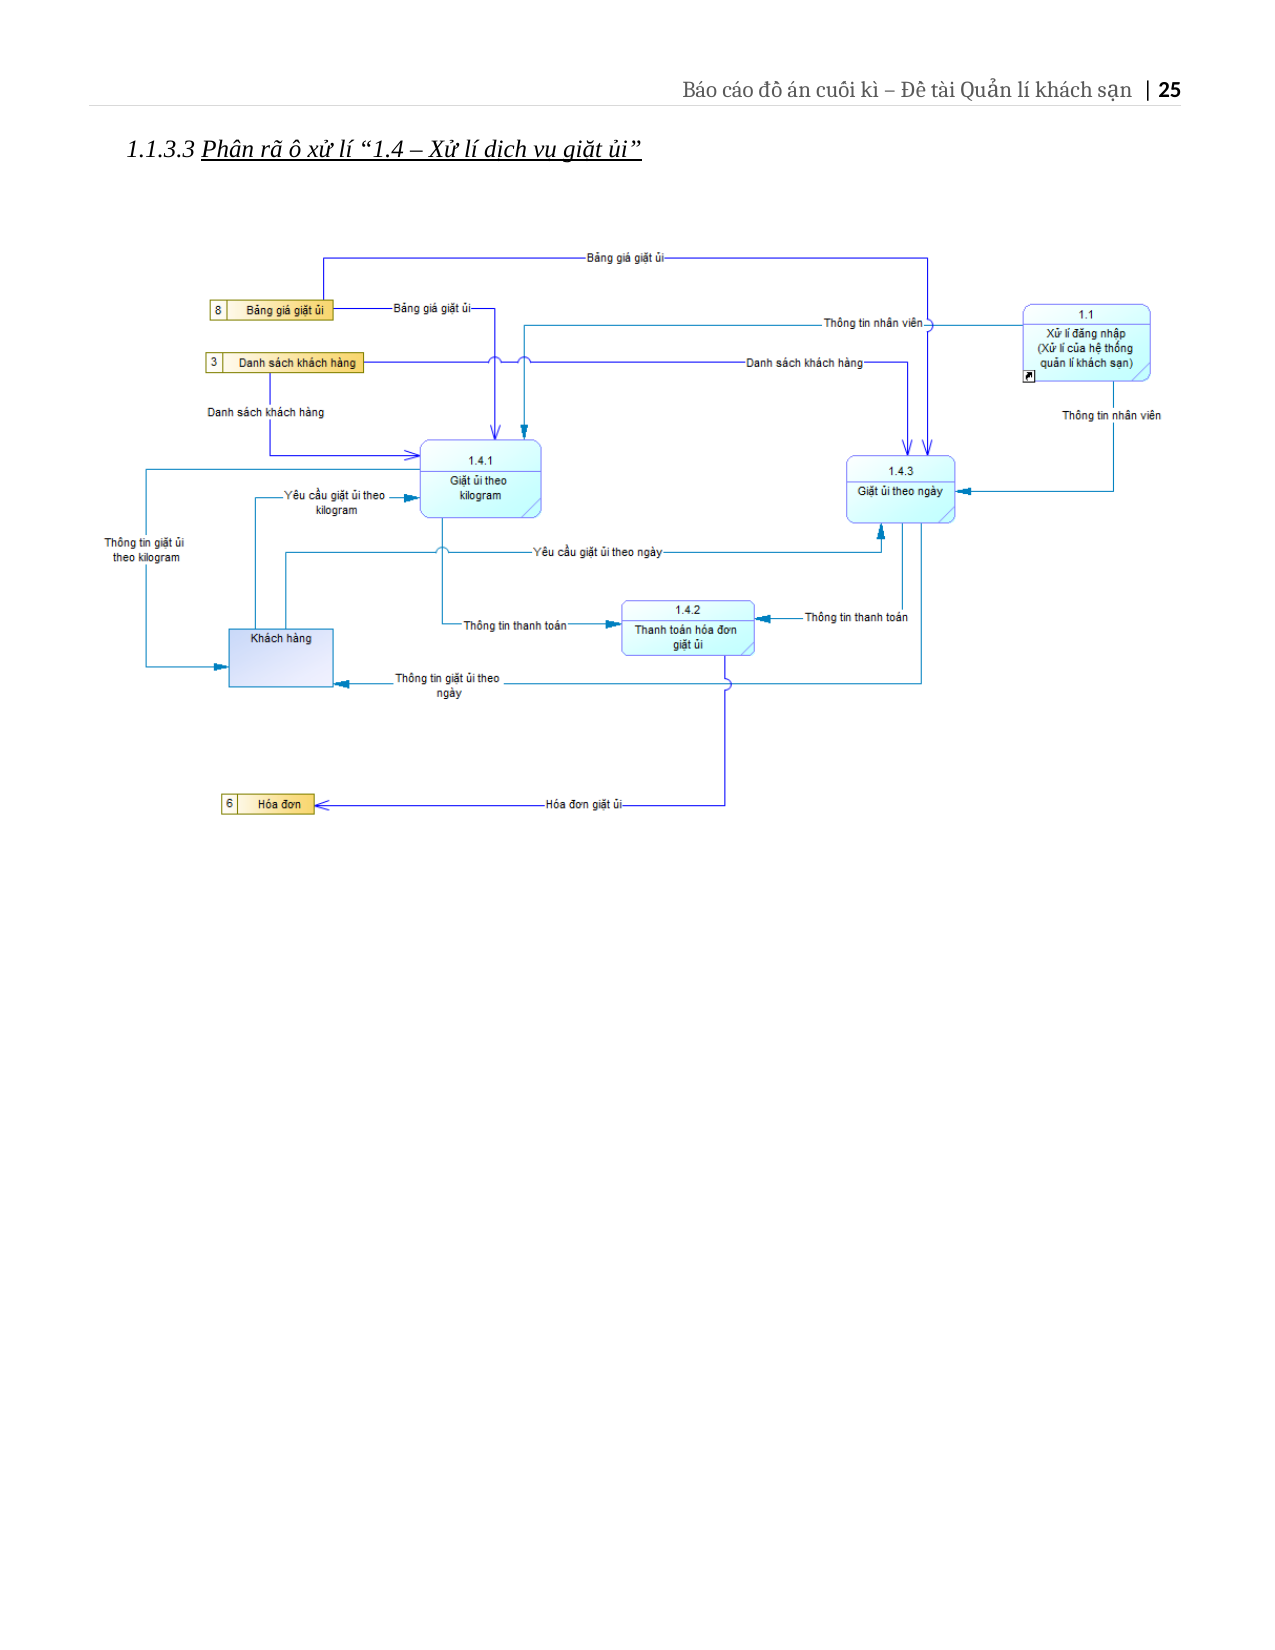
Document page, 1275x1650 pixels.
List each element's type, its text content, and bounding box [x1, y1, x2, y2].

picture [92, 246, 1176, 822]
list Phân rã ô xử lí “1.4 – Xử lí dịch vụ giặt ủi” [126, 134, 1181, 163]
